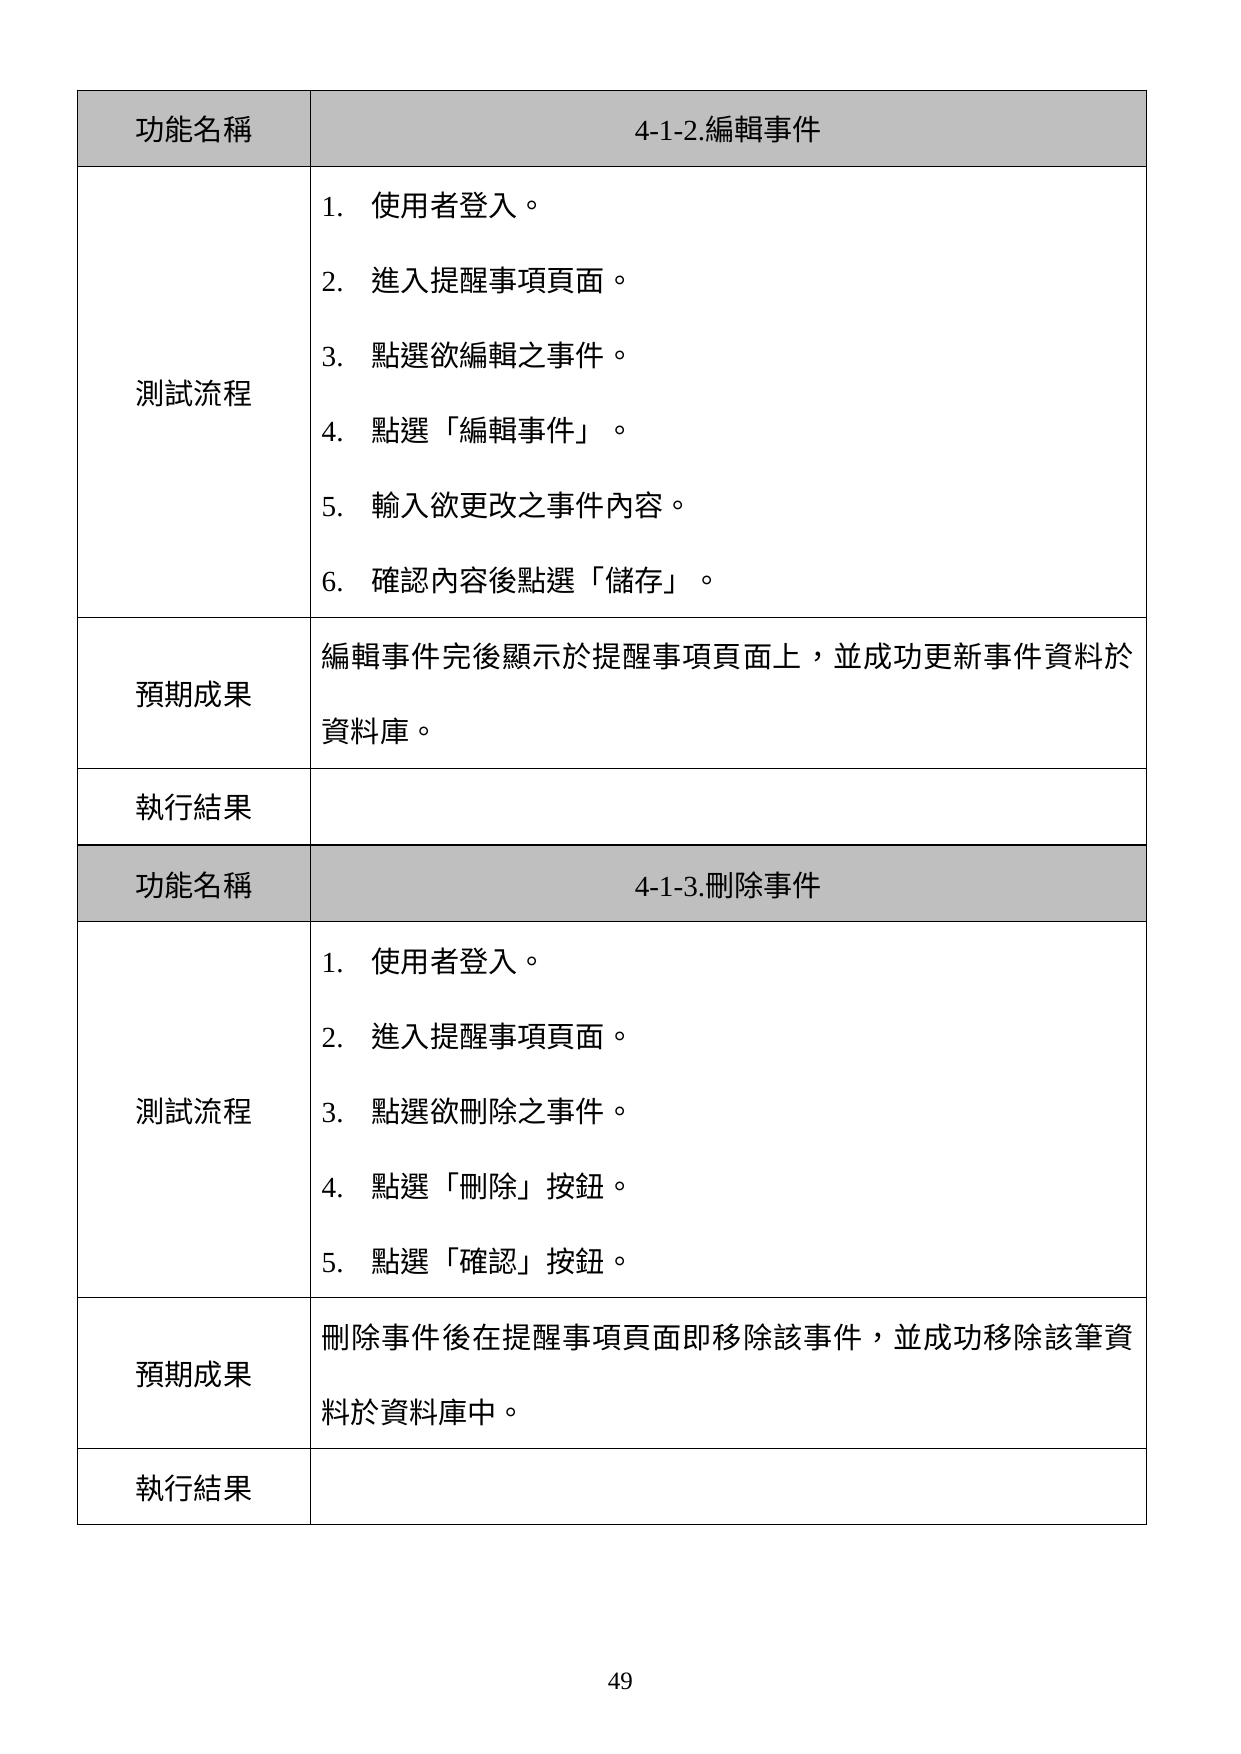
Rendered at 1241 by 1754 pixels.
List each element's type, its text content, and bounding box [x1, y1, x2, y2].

table_cell 執行結果 [78, 769, 310, 844]
table_cell 執行結果 [78, 1449, 310, 1524]
table_cell 使用者登入。 進入提醒事項頁面。 點選欲刪除之事件。 點選「刪除」按鈕。 點選「確認」按鈕。 [311, 922, 1146, 1297]
table_cell 測試流程 [78, 167, 310, 617]
table_cell [311, 769, 1146, 844]
table_cell 刪除事件後在提醒事項頁面即移除該事件，並成功移除該筆資料於資料庫中。 [311, 1298, 1146, 1448]
table_cell 編輯事件完後顯示於提醒事項頁面上，並成功更新事件資料於資料庫。 [311, 618, 1146, 768]
table_cell 預期成果 [78, 618, 310, 768]
table_cell 測試流程 [78, 922, 310, 1297]
table_cell 功能名稱 [78, 91, 310, 166]
table_header 功能名稱 [78, 846, 310, 921]
table_header 4-1-3.刪除事件 [311, 846, 1146, 921]
table_cell 使用者登入。 進入提醒事項頁面。 點選欲編輯之事件。 點選「編輯事件」。 輸入欲更改之事件內容。 確認內容後點選「儲存」。 [311, 167, 1146, 617]
table_cell 預期成果 [78, 1298, 310, 1448]
table_cell 4-1-2.編輯事件 [311, 91, 1146, 166]
table_cell [311, 1449, 1146, 1524]
